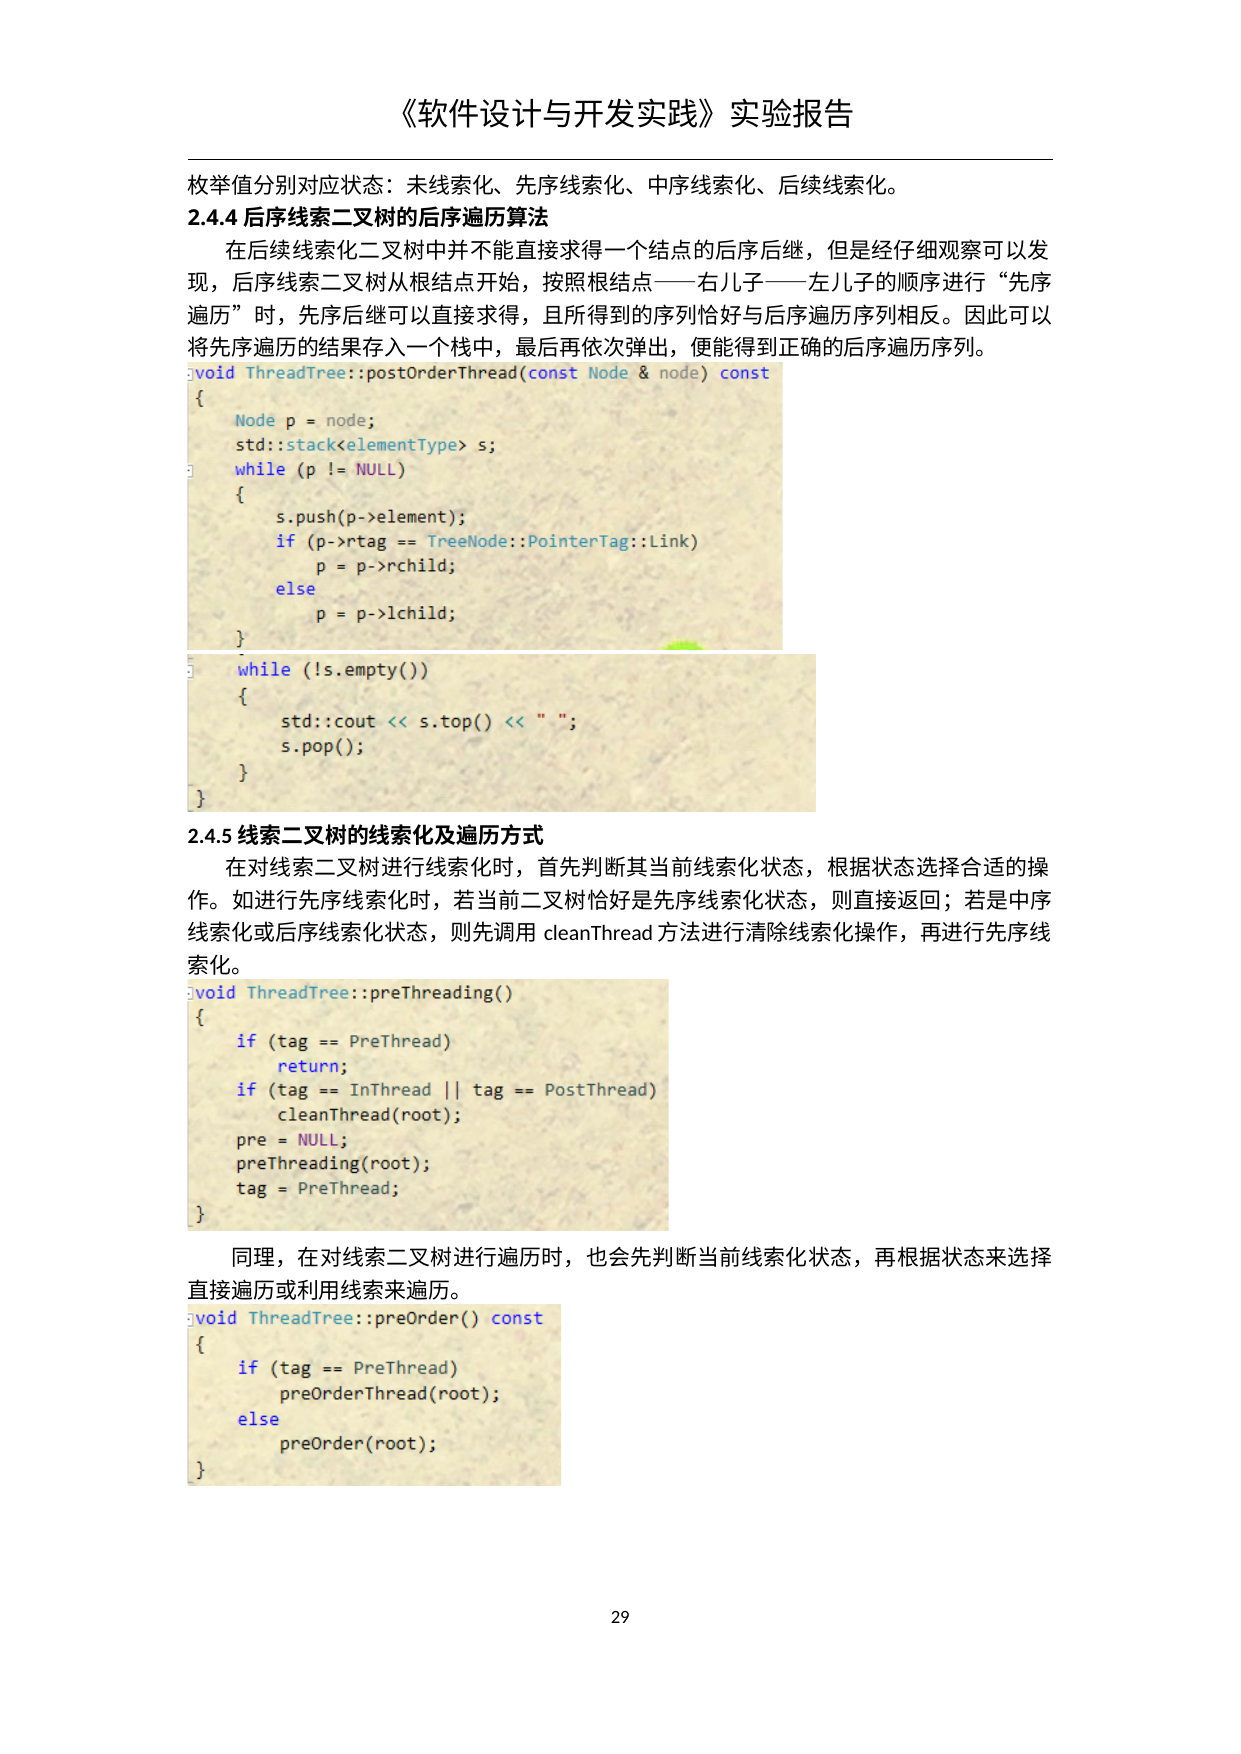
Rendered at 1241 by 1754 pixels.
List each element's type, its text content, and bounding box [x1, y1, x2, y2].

text 2.4.4 后序线索二叉树的后序遍历算法 [187, 200, 1053, 232]
picture [187, 362, 783, 650]
text 在对线索二叉树进行线索化时，首先判断其当前线索化状态，根据状态选择合适的操作。如进行先序线索化时，若当前二叉树恰好是先序线索化状态，则直接返回；若是中序线索化或后序线索化状态，则先调用cleanThread方法进行清除线索化操作，再进行先序线索化。 [187, 850, 1053, 980]
picture [187, 979, 669, 1231]
text 在后续线索化二叉树中并不能直接求得一个结点的后序后继，但是经仔细观察可以发现，后序线索二叉树从根结点开始，按照根结点——右儿子——左儿子的顺序进行“先序遍历”时，先序后继可以直接求得，且所得到的序列恰好与后序遍历序列相反。因此可以将先序遍历的结果存入一个栈中，最后再依次弹出，便能得到正确的后序遍历序列。 [187, 232, 1053, 362]
text 2.4.5 线索二叉树的线索化及遍历方式 [187, 817, 1053, 850]
text 枚举值分别对应状态：未线索化、先序线索化、中序线索化、后续线索化。 [187, 167, 1053, 200]
text 同理，在对线索二叉树进行遍历时，也会先判断当前线索化状态，再根据状态来选择直接遍历或利用线索来遍历。 [187, 1240, 1053, 1305]
picture [187, 654, 816, 812]
picture [187, 1304, 562, 1486]
